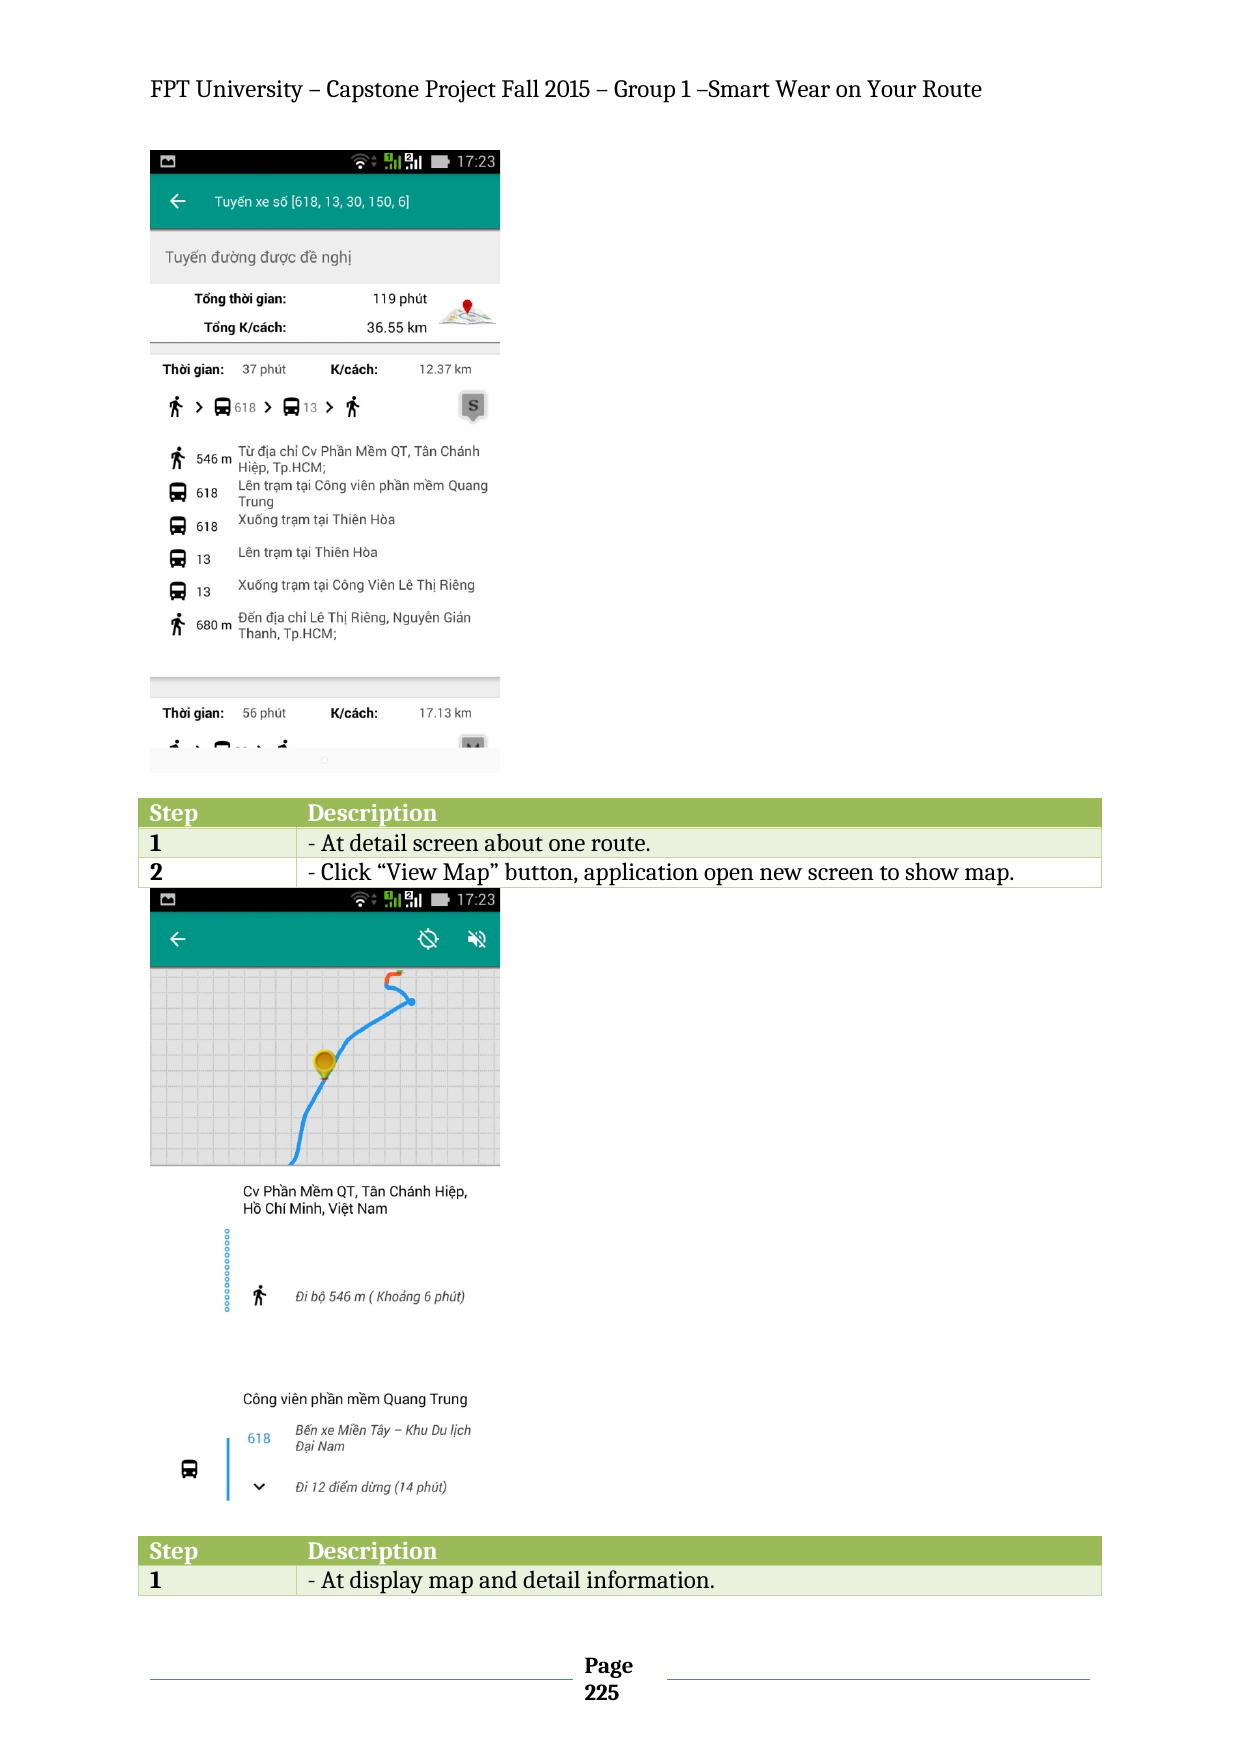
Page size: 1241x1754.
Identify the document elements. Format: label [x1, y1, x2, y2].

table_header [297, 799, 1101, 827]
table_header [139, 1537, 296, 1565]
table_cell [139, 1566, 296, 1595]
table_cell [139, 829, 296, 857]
picture [150, 888, 501, 1511]
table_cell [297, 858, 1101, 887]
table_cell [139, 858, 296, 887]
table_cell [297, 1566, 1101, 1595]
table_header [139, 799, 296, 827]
picture [150, 150, 501, 773]
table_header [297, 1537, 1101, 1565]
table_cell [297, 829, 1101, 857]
